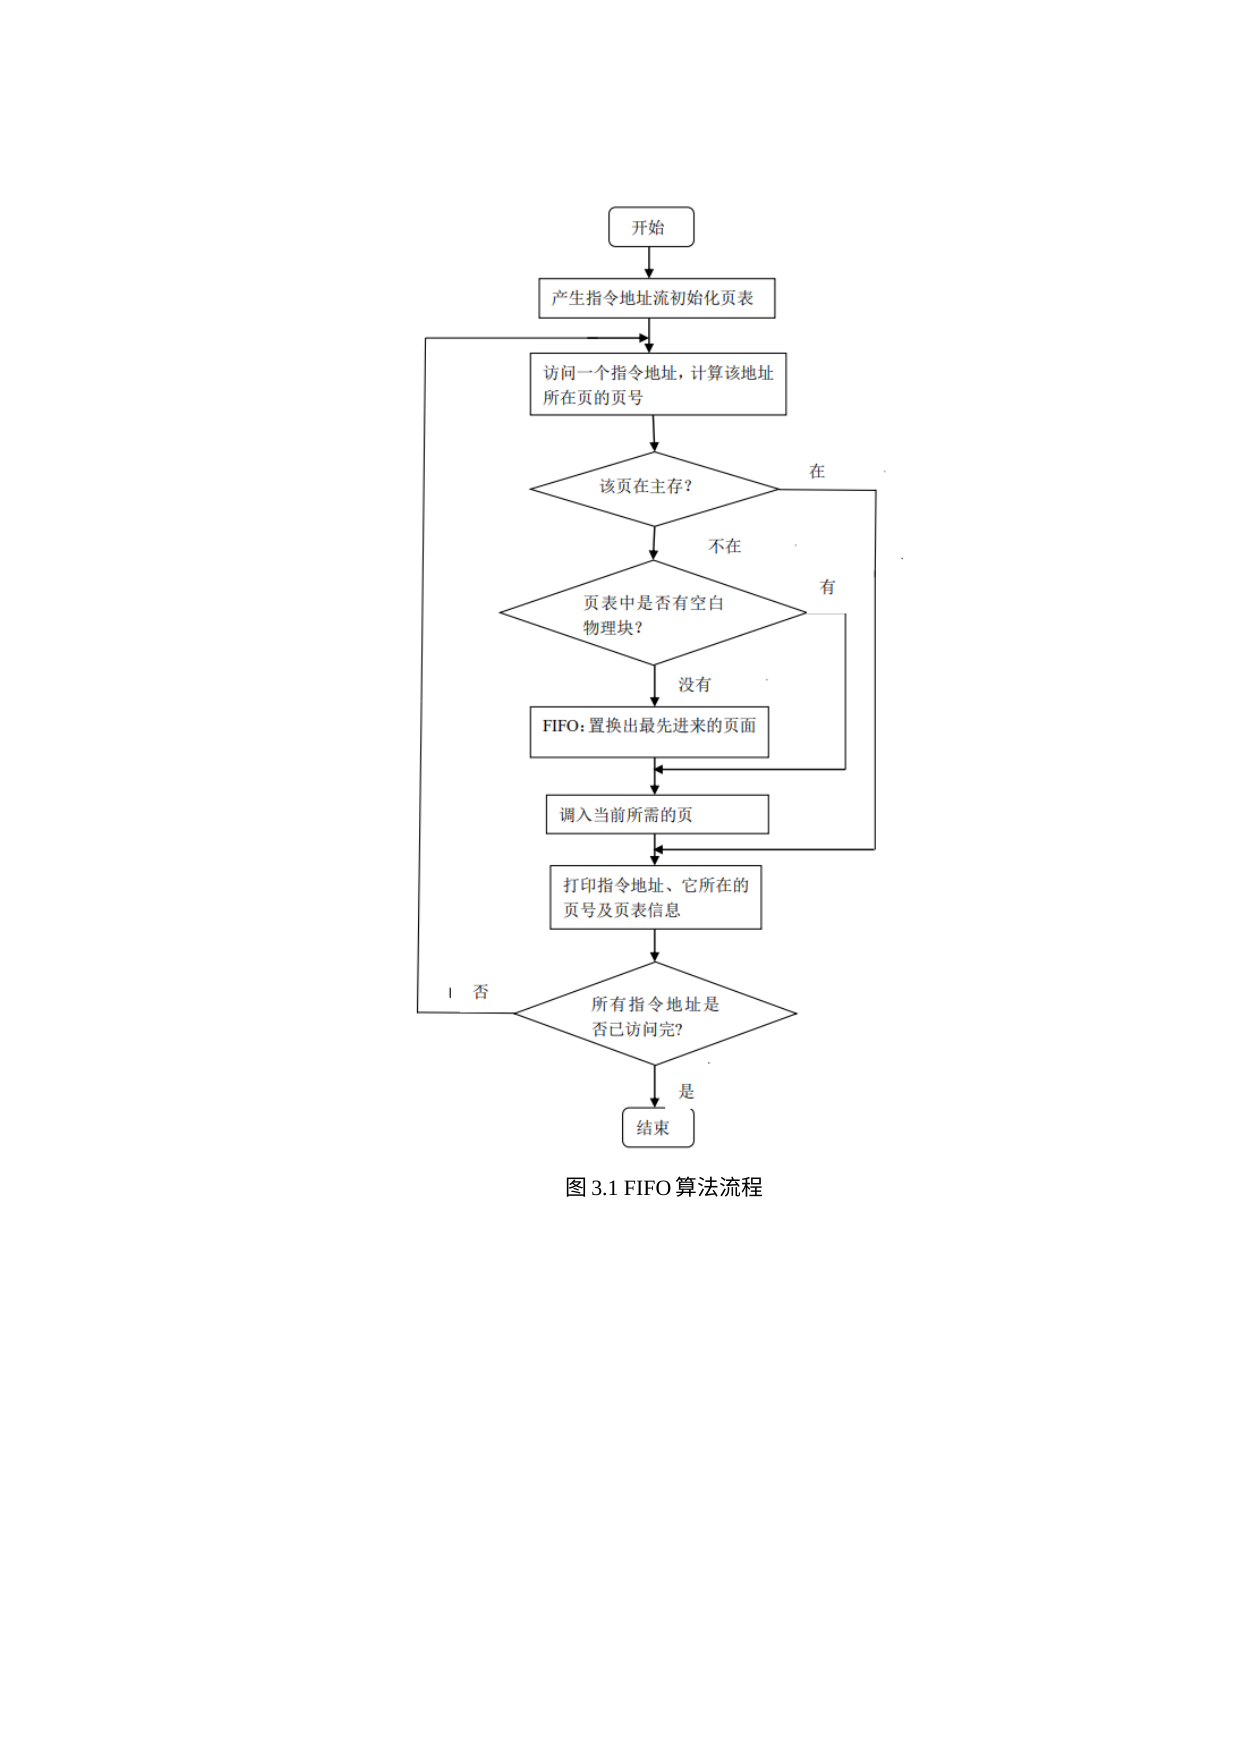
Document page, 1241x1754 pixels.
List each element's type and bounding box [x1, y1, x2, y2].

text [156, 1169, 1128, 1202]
picture [375, 194, 953, 1152]
